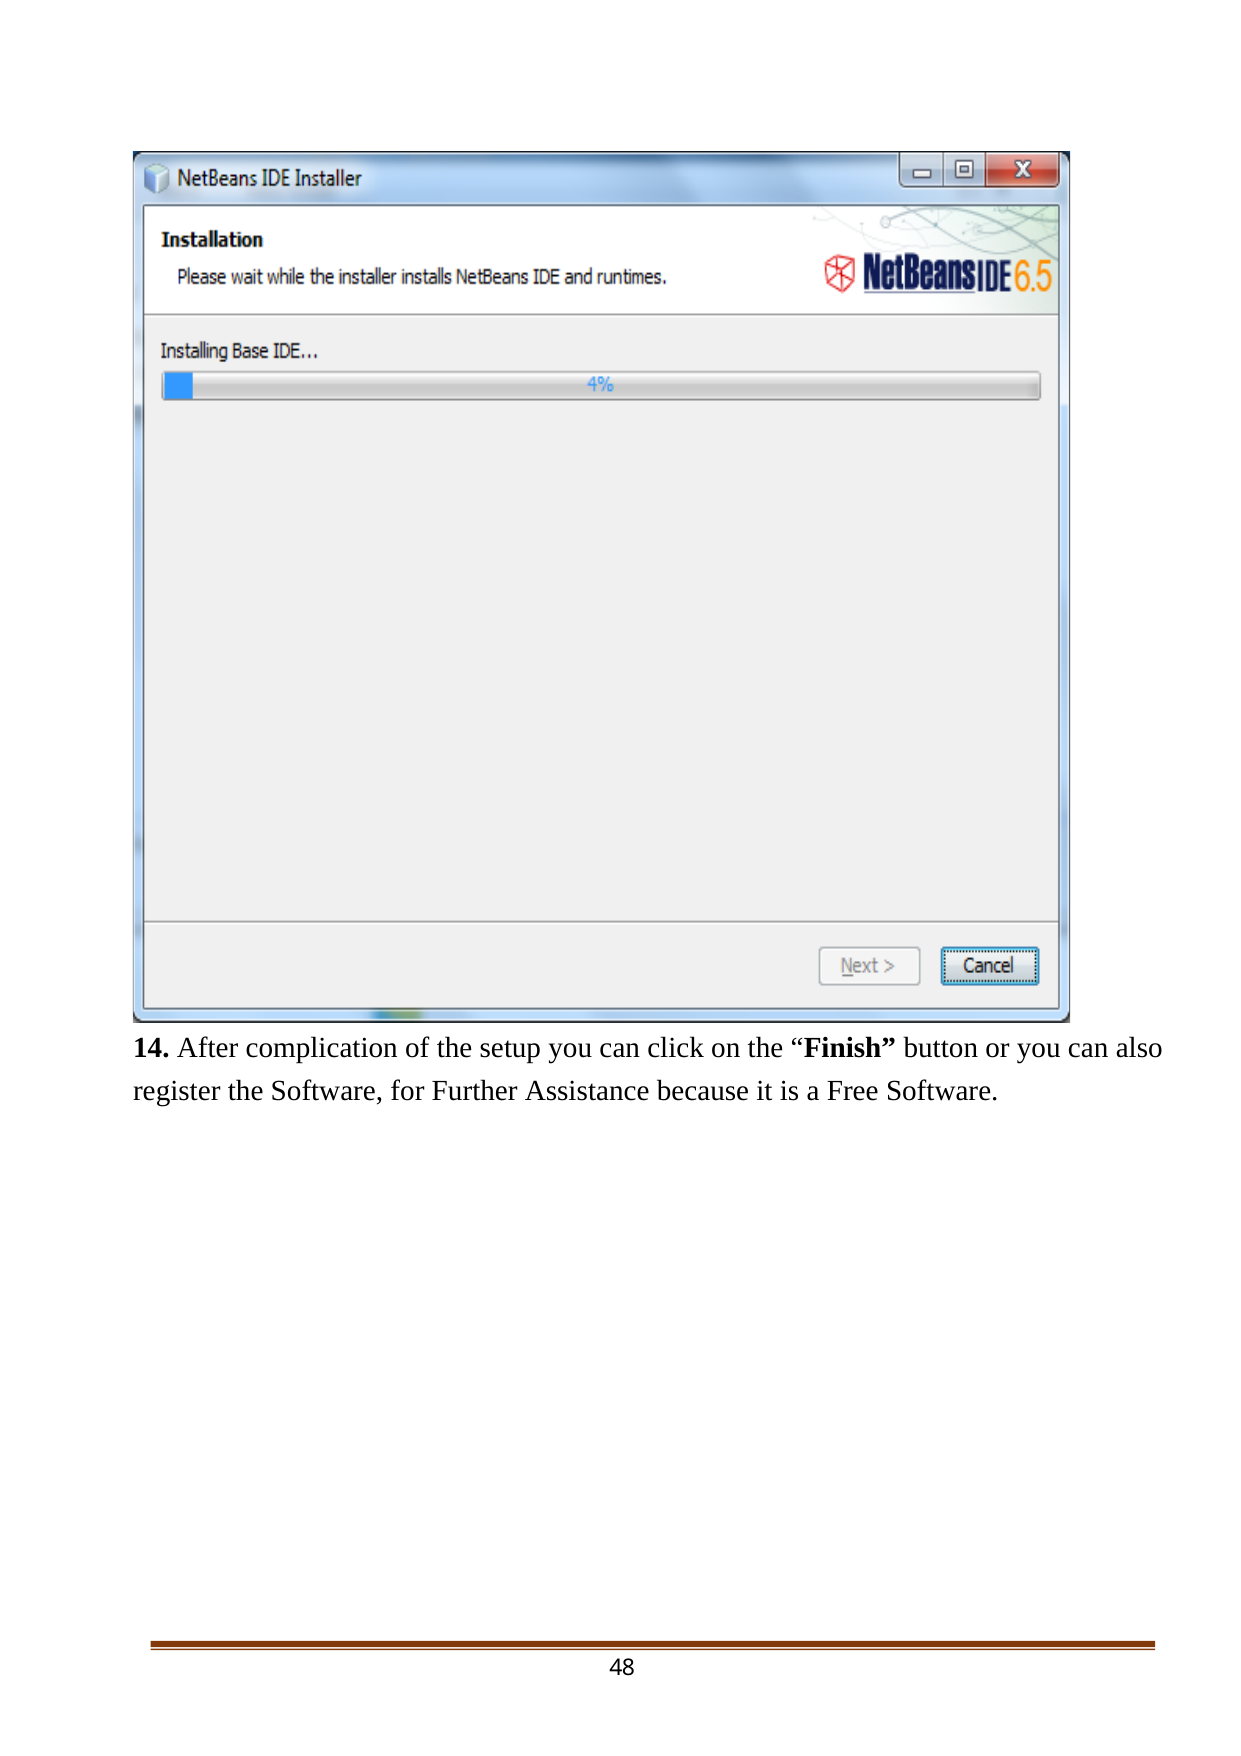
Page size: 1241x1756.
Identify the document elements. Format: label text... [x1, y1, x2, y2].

text 14. After complication of the setup you can click on the “Finish” button or you can also register the Software, for Further Assistance because it is a Free Software. [133, 1030, 1196, 1107]
picture [132, 151, 1071, 1023]
